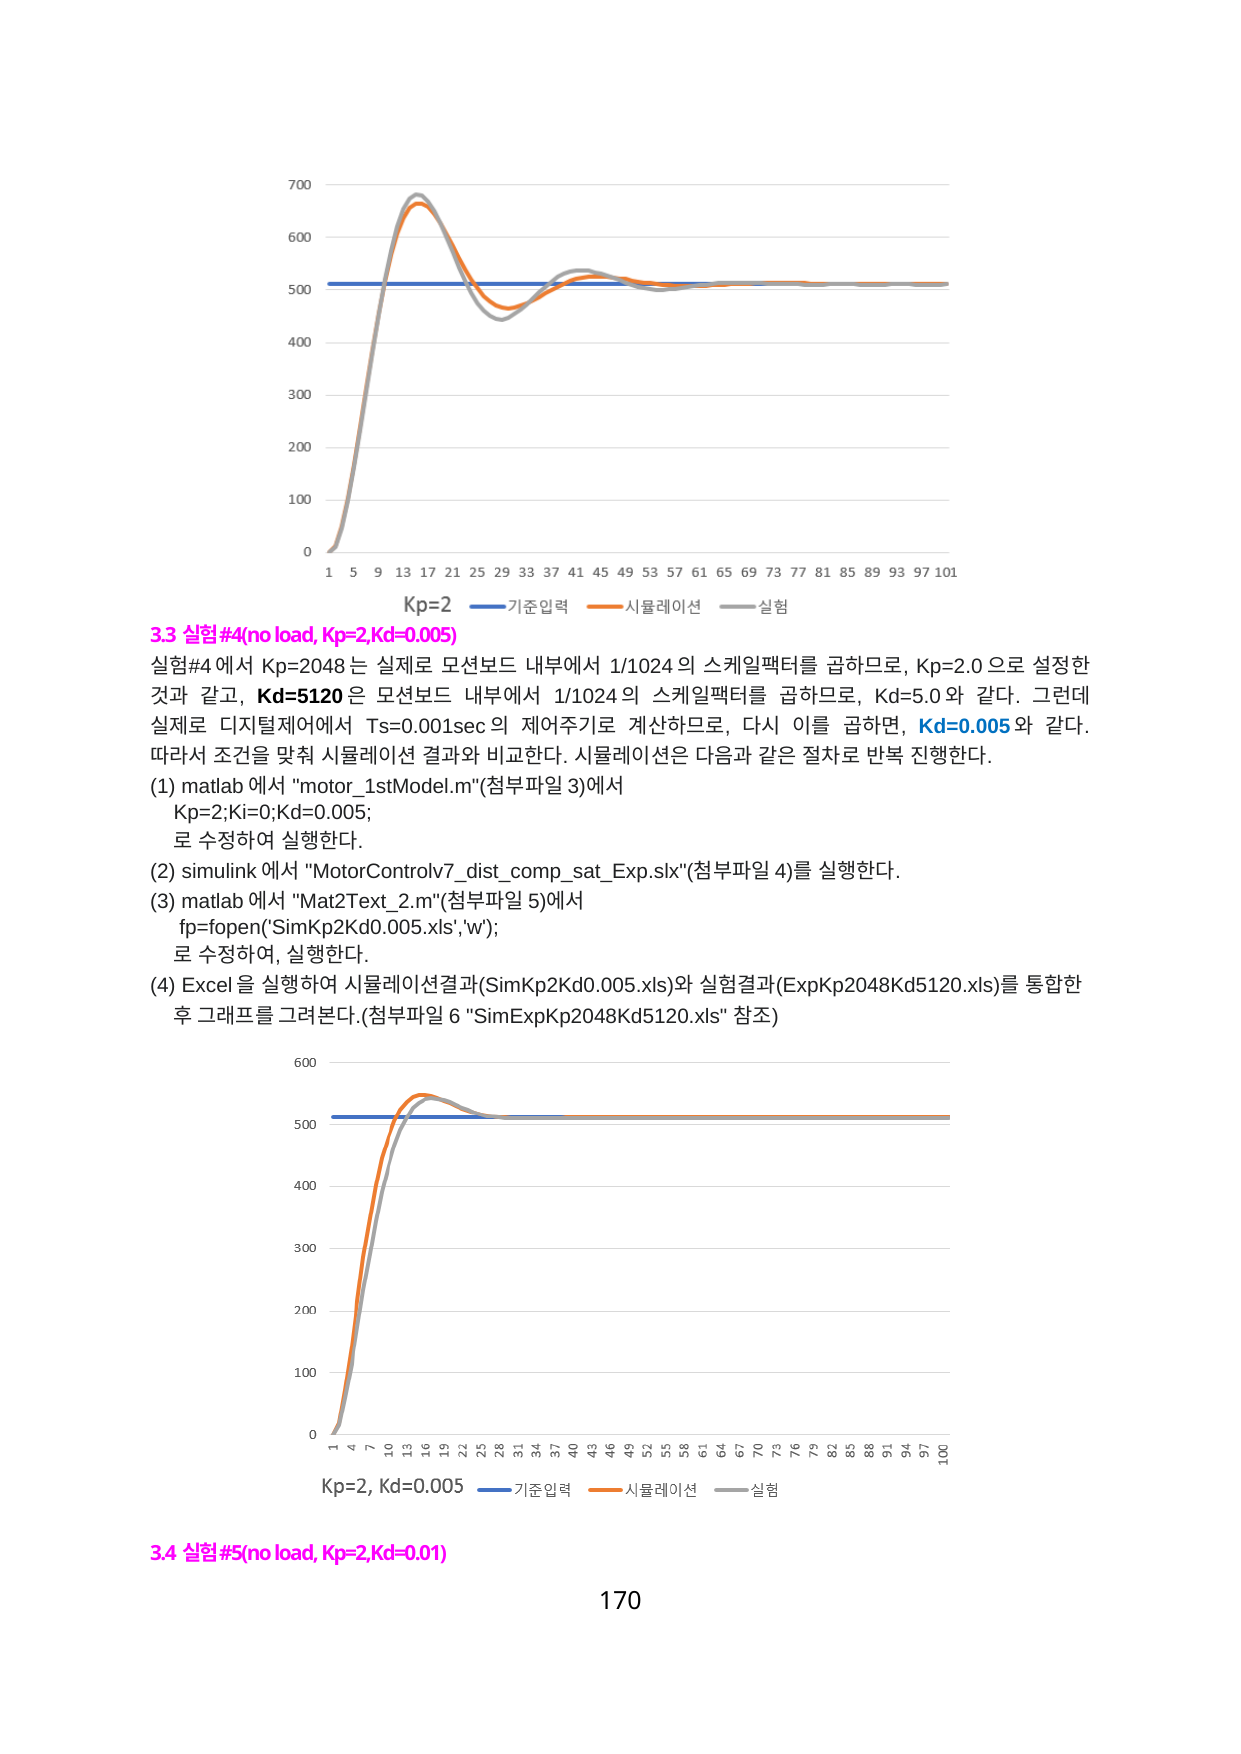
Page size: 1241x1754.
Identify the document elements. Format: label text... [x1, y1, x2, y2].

text (3) matlab에서 "Mat2Text_2.m"(첨부파일5)에서 [150, 884, 1090, 914]
picture [282, 177, 958, 619]
text (2) simulink에서 "MotorControlv7_dist_comp_sat_Exp.slx"(첨부파일4)를 실행한다. [150, 854, 1090, 884]
text Kp=2;Ki=0;Kd=0.005; [150, 800, 1090, 824]
text 실험#4에서 Kp=2048는 실제로 모션보드 내부에서 1/1024의 스케일팩터를 곱하므로, Kp=2.0으로 설정한 것과 같고, Kd=5120은 모션보드 내부에서 1/1024의 스케일팩터를 곱하므로, Kd=5.0와 같다. 그런데 실제로 디지털제어에서 Ts=0.001sec의 제어주기로 계산하므로, 다시 이를 곱하면, Kd=0.005와 같다. 따라서 조건을 맞춰 시뮬레이션 결과와 비교한다. 시뮬레이션은 다음과 같은 절차로 반복 진행한다. [150, 649, 1090, 770]
text (4) Excel을 실행하여 시뮬레이션결과(SimKp2Kd0.005​.xls)와 실험결과(ExpKp2048Kd5120.xls)를 통합한 [150, 969, 1090, 999]
text 후 그래프를 그려본다.(첨부파일6 "SimExpKp2048Kd5120.xls" 참조) [150, 999, 1090, 1029]
picture [284, 1049, 950, 1512]
text 3.3 실험#4(no load, Kp=2,Kd=0.005) [150, 619, 1090, 649]
text (1) matlab에서 "motor_1stModel.m"(첨부파일3)에서 [150, 770, 1090, 800]
text fp=fopen('SimKp2Kd0.005.xls','w'); [150, 914, 1090, 938]
text 로 수정하여 실행한다. [150, 824, 1090, 854]
text 3.4 실험#5(no load, Kp=2,Kd=0.01) [150, 1536, 1090, 1567]
text 로 수정하여, 실행한다. [150, 938, 1090, 969]
